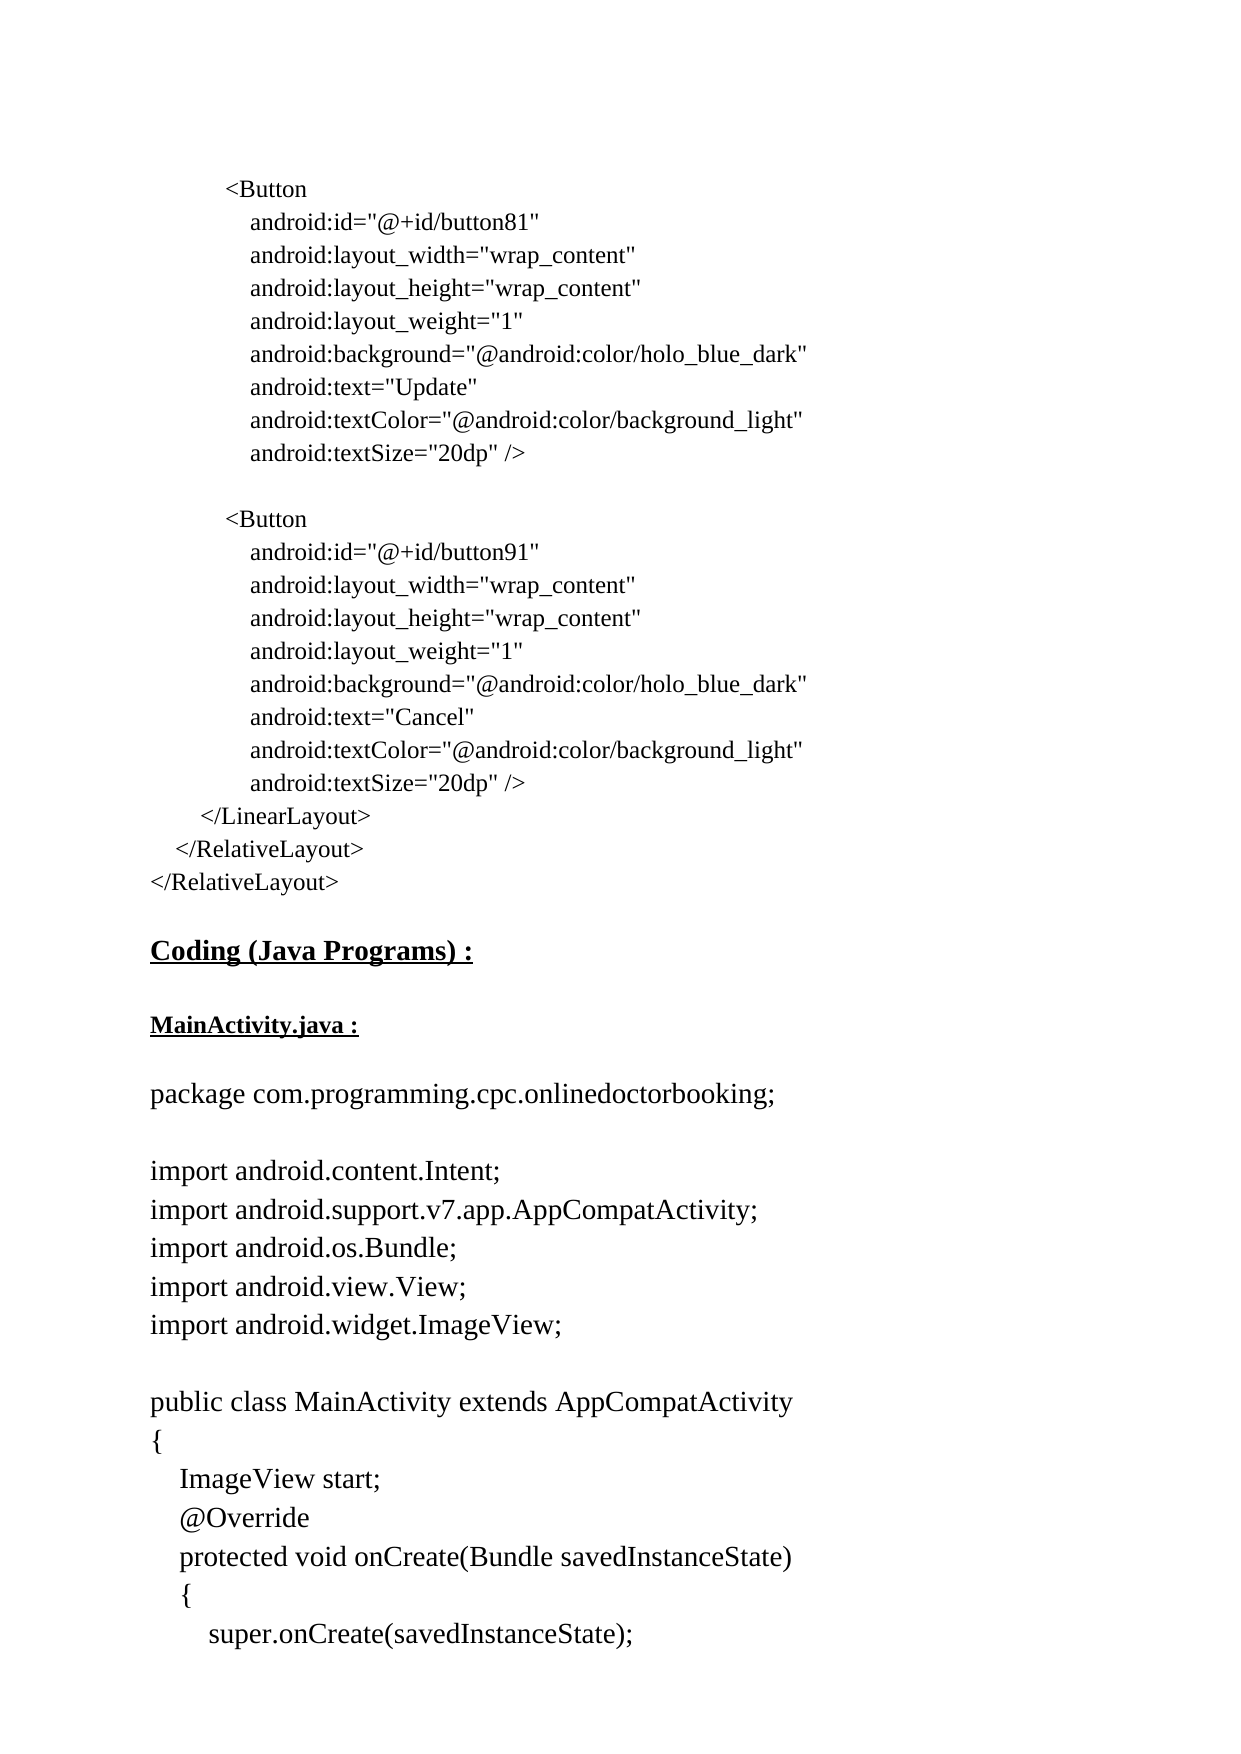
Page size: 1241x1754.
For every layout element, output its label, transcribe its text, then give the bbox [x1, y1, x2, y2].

text android:text="Update" [150, 372, 1090, 401]
text ImageView start; [150, 1462, 1090, 1495]
text import android.support.v7.app.AppCompatActivity; [150, 1192, 1090, 1225]
text android:id="@+id/button91" [150, 537, 1090, 566]
text android:layout_height="wrap_content" [150, 273, 1090, 301]
text Coding (Java Programs) : [150, 933, 1090, 967]
text import android.widget.ImageView; [150, 1307, 1090, 1341]
text android:layout_height="wrap_content" [150, 603, 1090, 632]
text android:layout_weight="1" [150, 636, 1090, 665]
text import android.content.Intent; [150, 1153, 1090, 1187]
text android:layout_width="wrap_content" [150, 570, 1090, 599]
text import android.os.Bundle; [150, 1230, 1090, 1264]
text protected void onCreate(Bundle savedInstanceState) [150, 1539, 1090, 1572]
text android:id="@+id/button81" [150, 207, 1090, 235]
text import android.view.View; [150, 1269, 1090, 1302]
text android:background="@android:color/holo_blue_dark" [150, 669, 1090, 698]
text android:text="Cancel" [150, 702, 1090, 731]
text </RelativeLayout> [150, 834, 1090, 863]
text { [150, 1423, 1090, 1457]
text </RelativeLayout> [150, 867, 1090, 896]
text android:background="@android:color/holo_blue_dark" [150, 339, 1090, 367]
text android:layout_weight="1" [150, 306, 1090, 334]
text <Button [150, 504, 1090, 533]
text MainActivity.java : [150, 1010, 1090, 1039]
text super.onCreate(savedInstanceState); [150, 1616, 1090, 1649]
text </LinearLayout> [150, 801, 1090, 830]
text android:textSize="20dp" /> [150, 768, 1090, 797]
text { [150, 1577, 1090, 1611]
text <Button [150, 174, 1090, 202]
text package com.programming.cpc.onlinedoctorbooking; [150, 1076, 1090, 1110]
text android:layout_width="wrap_content" [150, 240, 1090, 268]
text android:textColor="@android:color/background_light" [150, 735, 1090, 764]
text public class MainActivity extends AppCompatActivity [150, 1384, 1090, 1418]
text android:textSize="20dp" /> [150, 438, 1090, 467]
text @Override [150, 1500, 1090, 1534]
text android:textColor="@android:color/background_light" [150, 405, 1090, 433]
